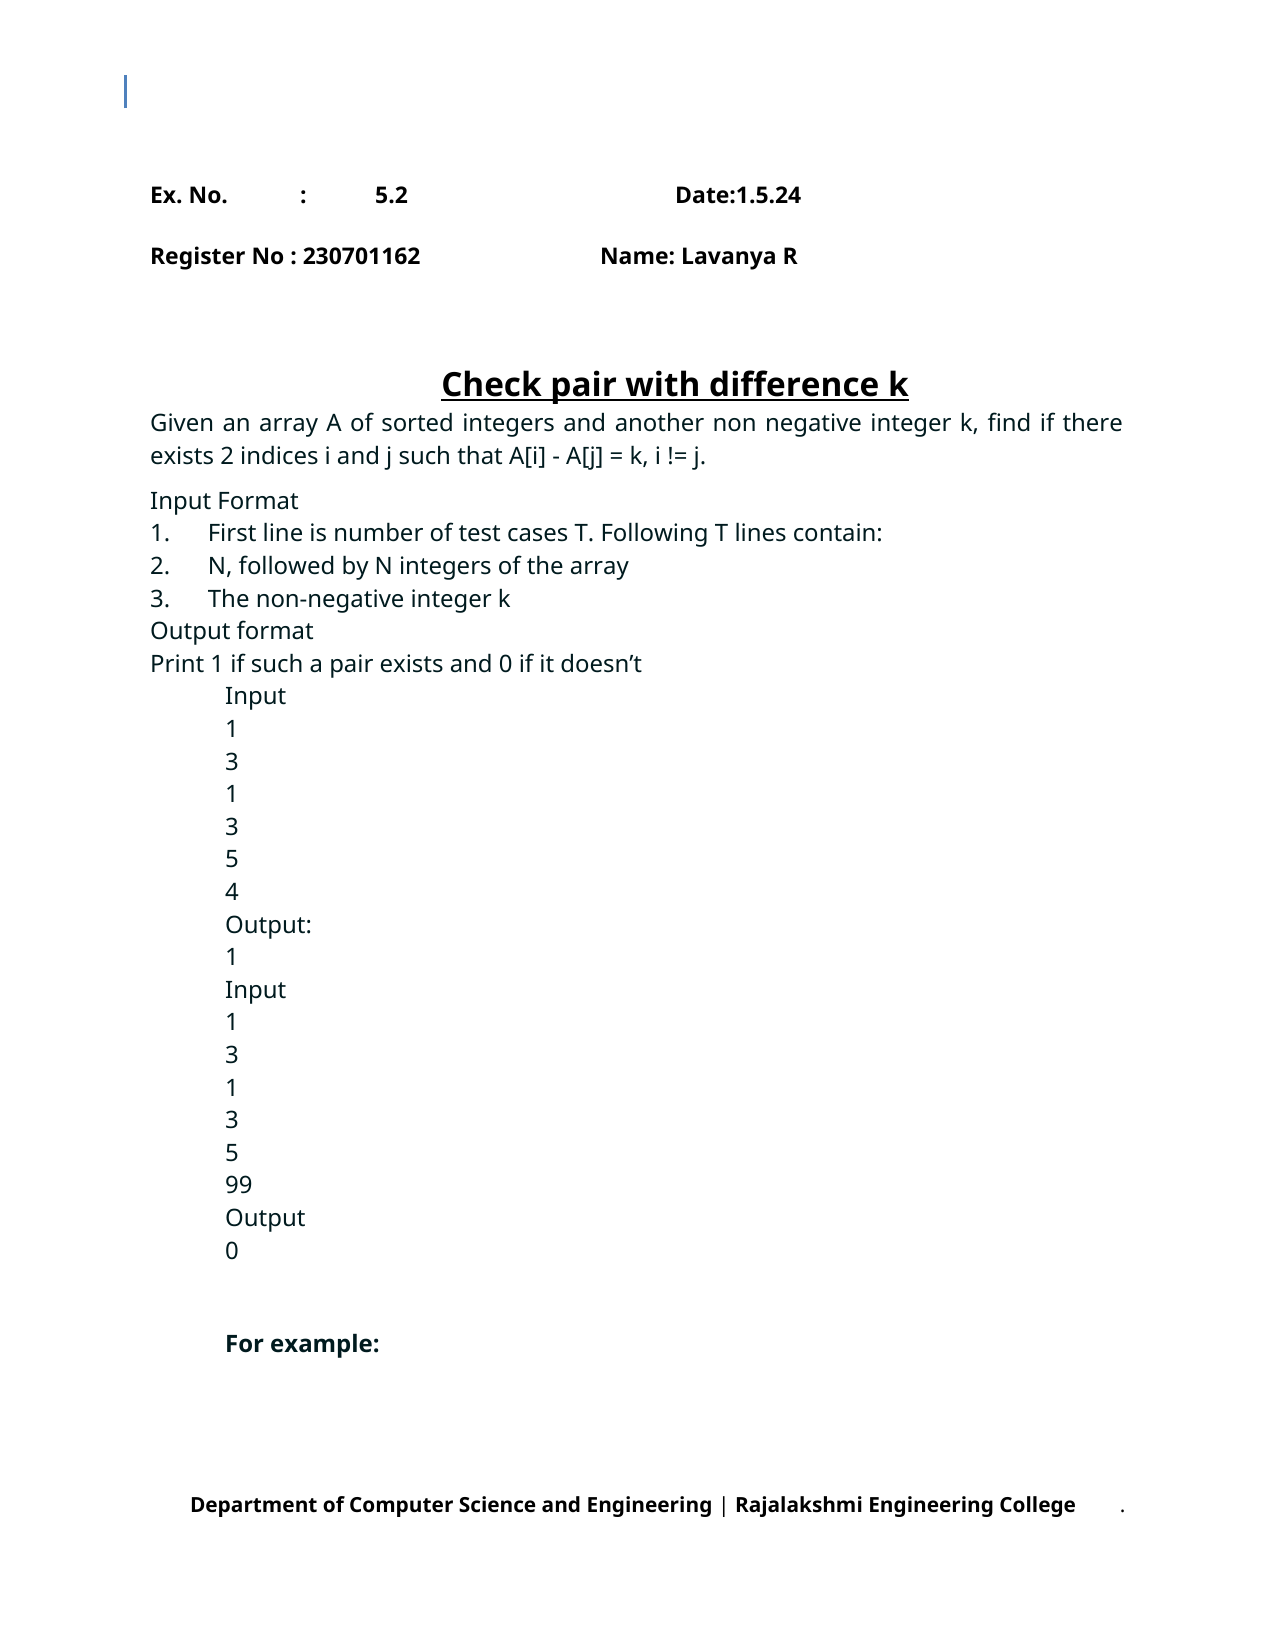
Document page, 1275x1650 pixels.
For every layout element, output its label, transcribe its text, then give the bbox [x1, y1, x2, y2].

text Output [225, 1201, 1125, 1233]
text For example: [225, 1327, 1125, 1359]
text 3 [225, 1103, 1125, 1136]
text Input [225, 973, 1125, 1005]
text 1 [225, 1005, 1125, 1038]
text 99 [225, 1168, 1125, 1201]
text 1 [225, 1070, 1125, 1103]
text 3. The non-negative integer k [150, 581, 1125, 614]
text 0 [225, 1233, 1125, 1266]
text Ex. No. : 5.2 Date:1.5.24 [150, 179, 1125, 210]
text Given an array A of sorted integers and another non negative integer k, find if there exists 2 indices i and j such that A[i] - A[j] = k, i != j. [150, 406, 1125, 471]
text 4 [225, 875, 1125, 907]
text Output: [225, 907, 1125, 940]
text Check pair with difference k [225, 360, 1125, 406]
text 5 [225, 1136, 1125, 1168]
text 3 [225, 1038, 1125, 1070]
text 2. N, followed by N integers of the array [150, 549, 1125, 581]
text 1 [225, 940, 1125, 973]
text 3 [225, 809, 1125, 842]
text 3 [225, 744, 1125, 777]
text 1 [225, 777, 1125, 809]
text Output format [150, 614, 1125, 647]
text 1 [225, 712, 1125, 744]
text 1. First line is number of test cases T. Following T lines contain: [150, 516, 1125, 549]
text Register No : 230701162 Name: Lavanya R [150, 239, 1125, 271]
text Input [225, 679, 1125, 712]
text 5 [225, 842, 1125, 875]
text Print 1 if such a pair exists and 0 if it doesn’t [150, 647, 1125, 679]
text Input Format [150, 483, 1125, 516]
